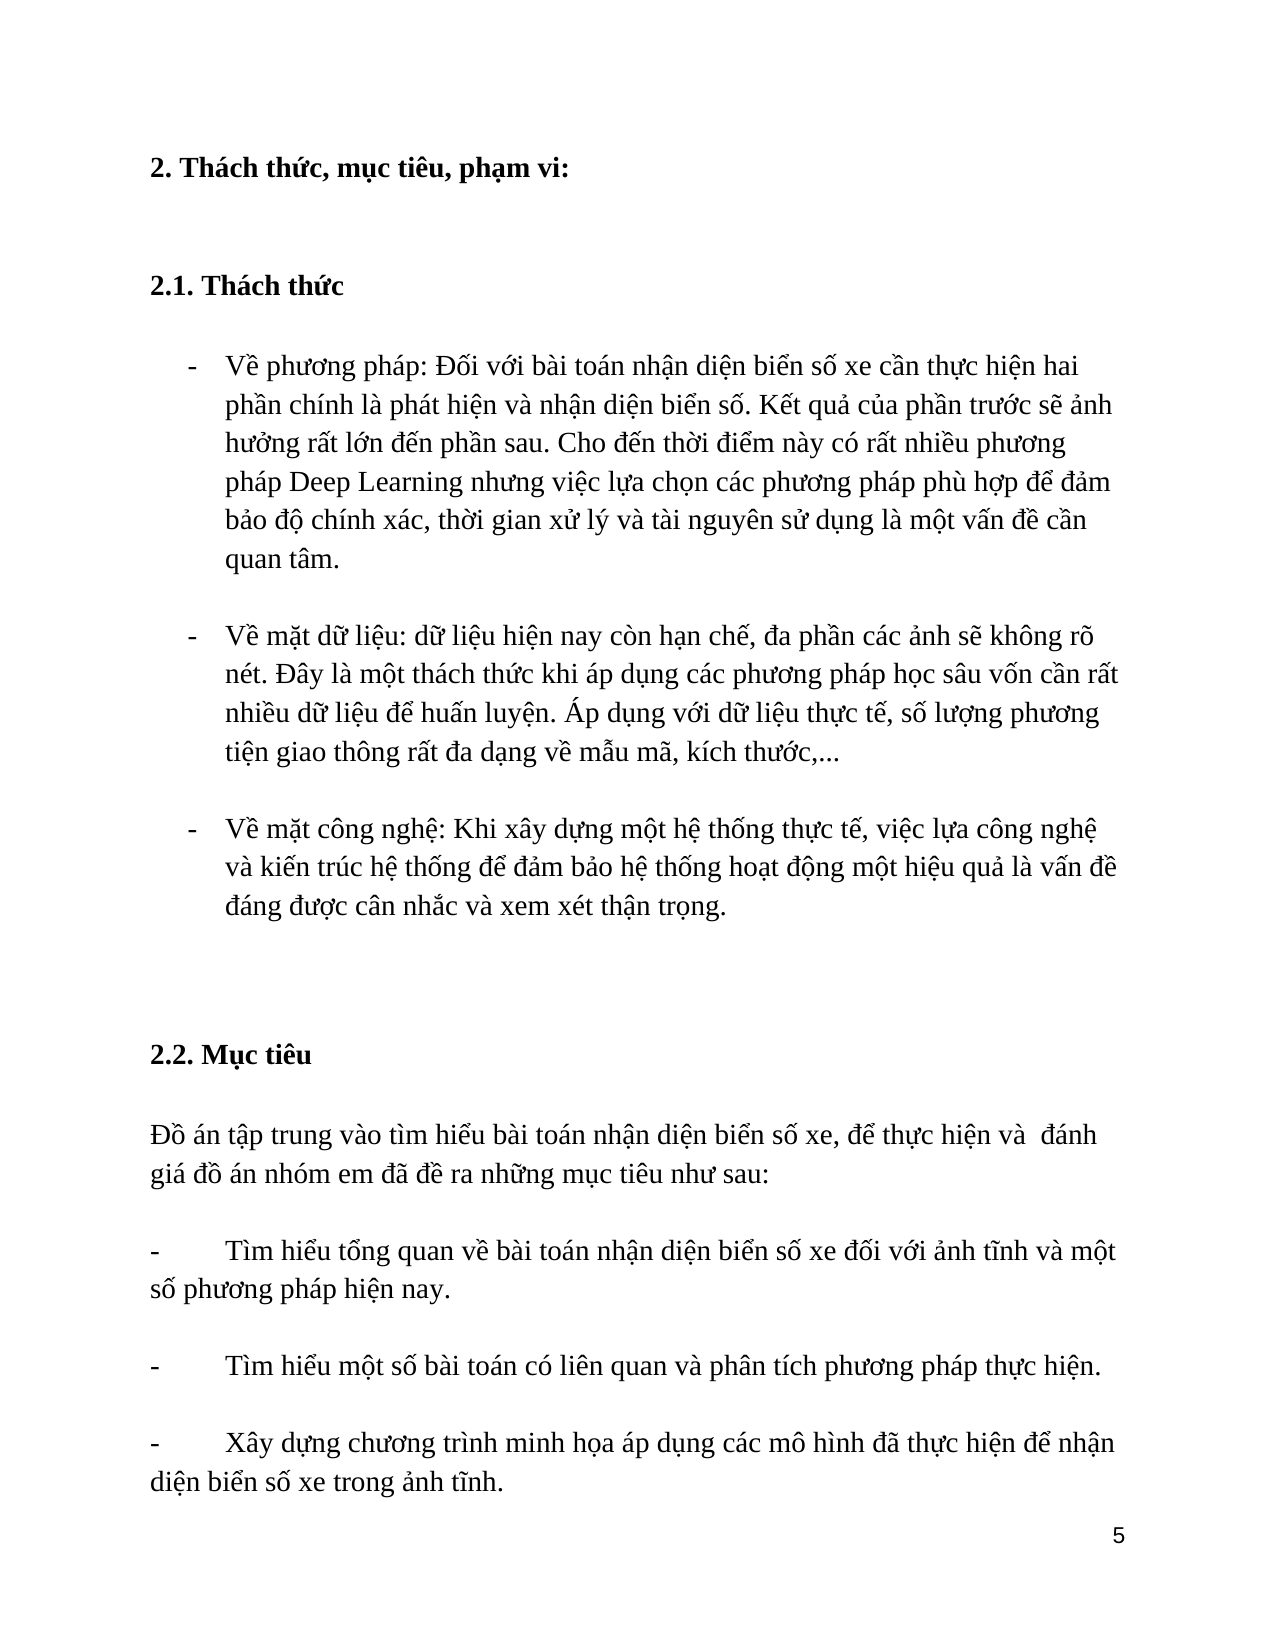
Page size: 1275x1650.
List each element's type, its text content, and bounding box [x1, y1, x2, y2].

text - Tìm hiểu một số bài toán có liên quan và phân tích phương pháp thực hiện. [150, 1348, 1125, 1382]
subtitle 2.2. Mục tiêu [150, 1037, 1125, 1070]
text Đồ án tập trung vào tìm hiểu bài toán nhận diện biển số xe, để thực hiện và đánh giá đồ án nhóm em đã đề ra những mục tiêu như sau: [150, 1117, 1125, 1189]
list Về phương pháp: Đối với bài toán nhận diện biển số xe cần thực hiện hai phần chính là phát hiện và nhận diện biển số. Kết quả của phần trước sẽ ảnh hưởng rất lớn đến phần sau. Cho đến thời điểm này có rất nhiều phương pháp Deep Learning nhưng việc lựa chọn các phương pháp phù hợp để đảm bảo độ chính xác, thời gian xử lý và tài nguyên sử dụng là một vấn đề cần quan tâm. [187, 348, 1125, 574]
text - Xây dựng chương trình minh họa áp dụng các mô hình đã thực hiện để nhận diện biển số xe trong ảnh tĩnh. [150, 1426, 1125, 1498]
list Về mặt công nghệ: Khi xây dựng một hệ thống thực tế, việc lựa công nghệ và kiến trúc hệ thống để đảm bảo hệ thống hoạt động một hiệu quả là vấn đề đáng được cân nhắc và xem xét thận trọng. [187, 811, 1125, 921]
subtitle 2. Thách thức, mục tiêu, phạm vi: [150, 150, 1125, 183]
subtitle 2.1. Thách thức [150, 268, 1125, 301]
list Về mặt dữ liệu: dữ liệu hiện nay còn hạn chế, đa phần các ảnh sẽ không rõ nét. Đây là một thách thức khi áp dụng các phương pháp học sâu vốn cần rất nhiều dữ liệu để huấn luyện. Áp dụng với dữ liệu thực tế, số lượng phương tiện giao thông rất đa dạng về mẫu mã, kích thước,... [187, 618, 1125, 767]
text - Tìm hiểu tổng quan về bài toán nhận diện biển số xe đối với ảnh tĩnh và một số phương pháp hiện nay. [150, 1233, 1125, 1305]
